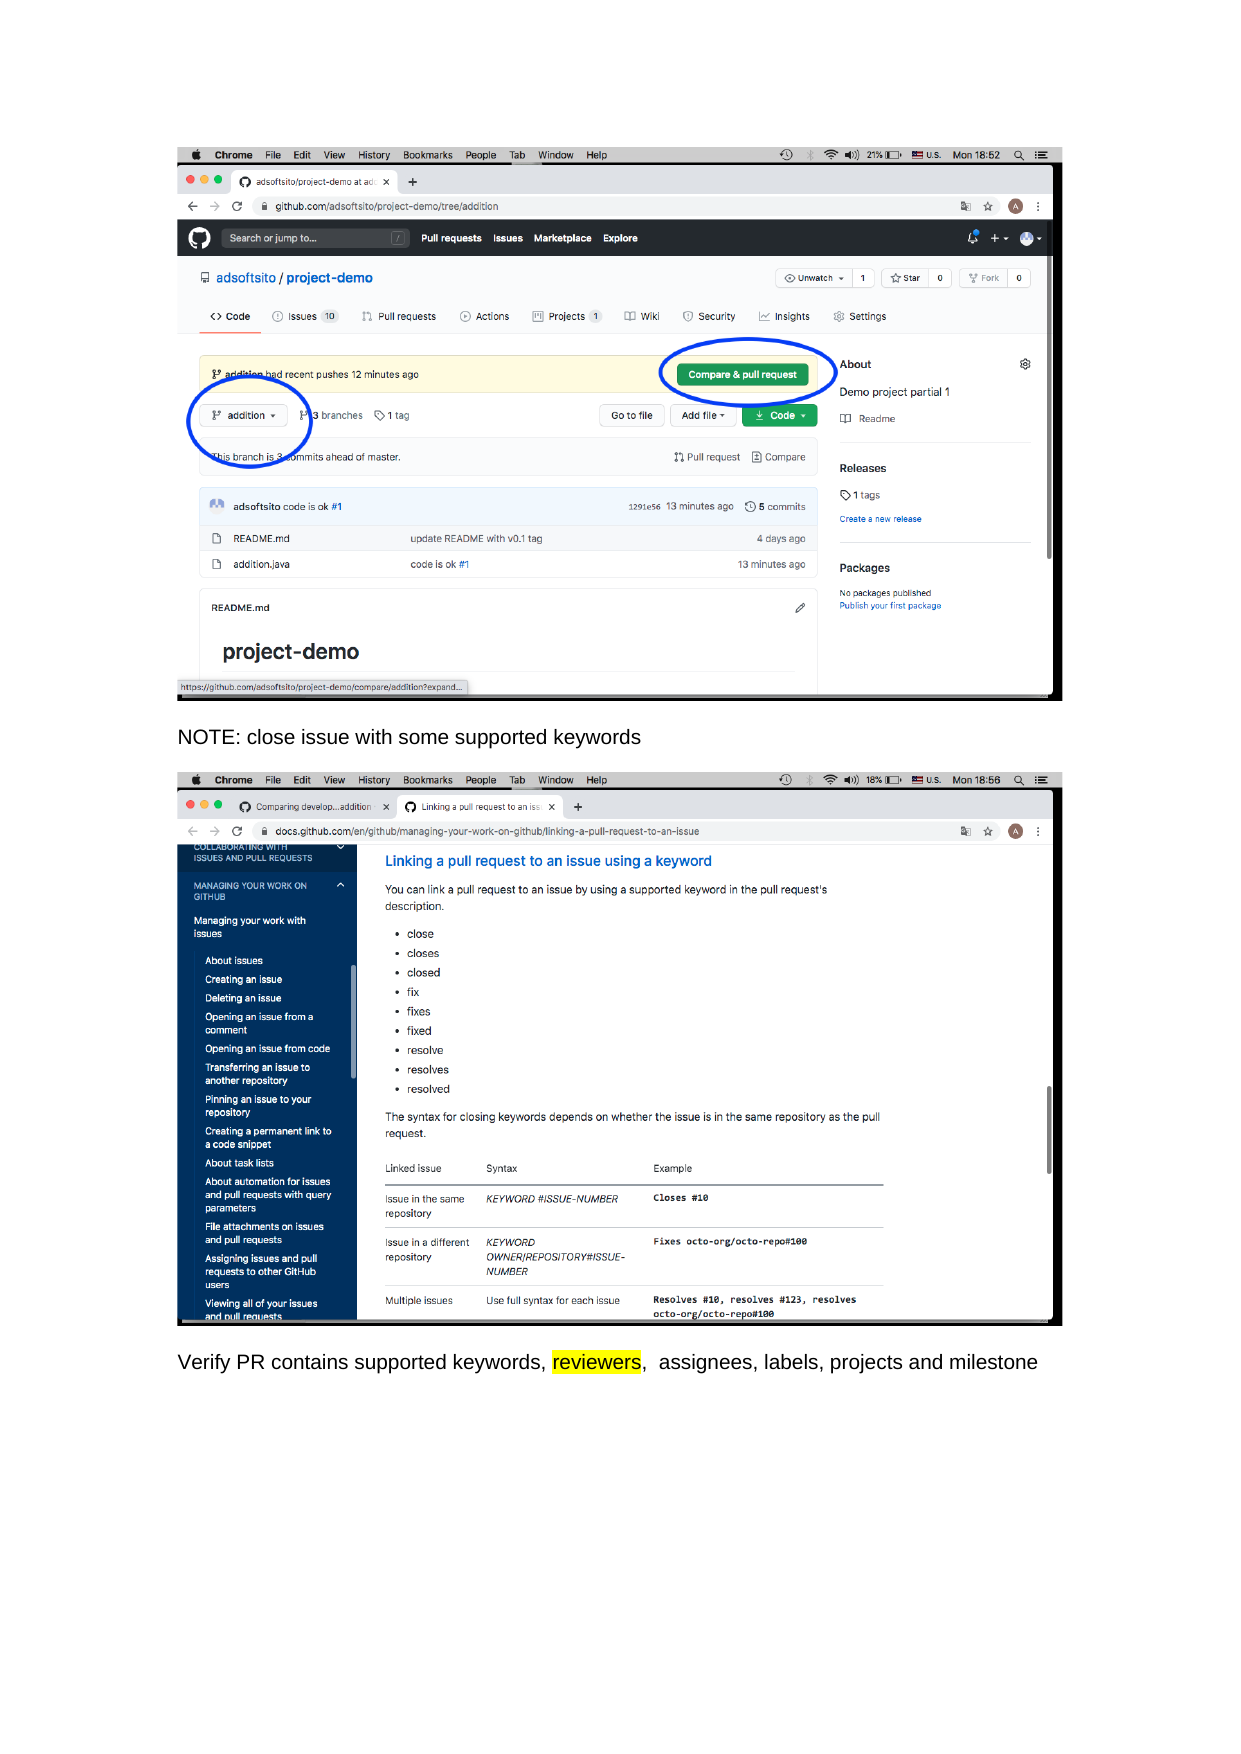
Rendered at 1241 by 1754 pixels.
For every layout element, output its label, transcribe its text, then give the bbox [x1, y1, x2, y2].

text Verify PR contains supported keywords, reviewers, assignees, labels, projects and milestone [641, 1350, 1063, 1374]
picture [177, 147, 1063, 701]
text NOTE: close issue with some supported keywords [177, 725, 1063, 749]
text Verify PR contains supported keywords, reviewers, assignees, labels, projects and milestone [177, 1350, 552, 1374]
picture [177, 772, 1063, 1326]
